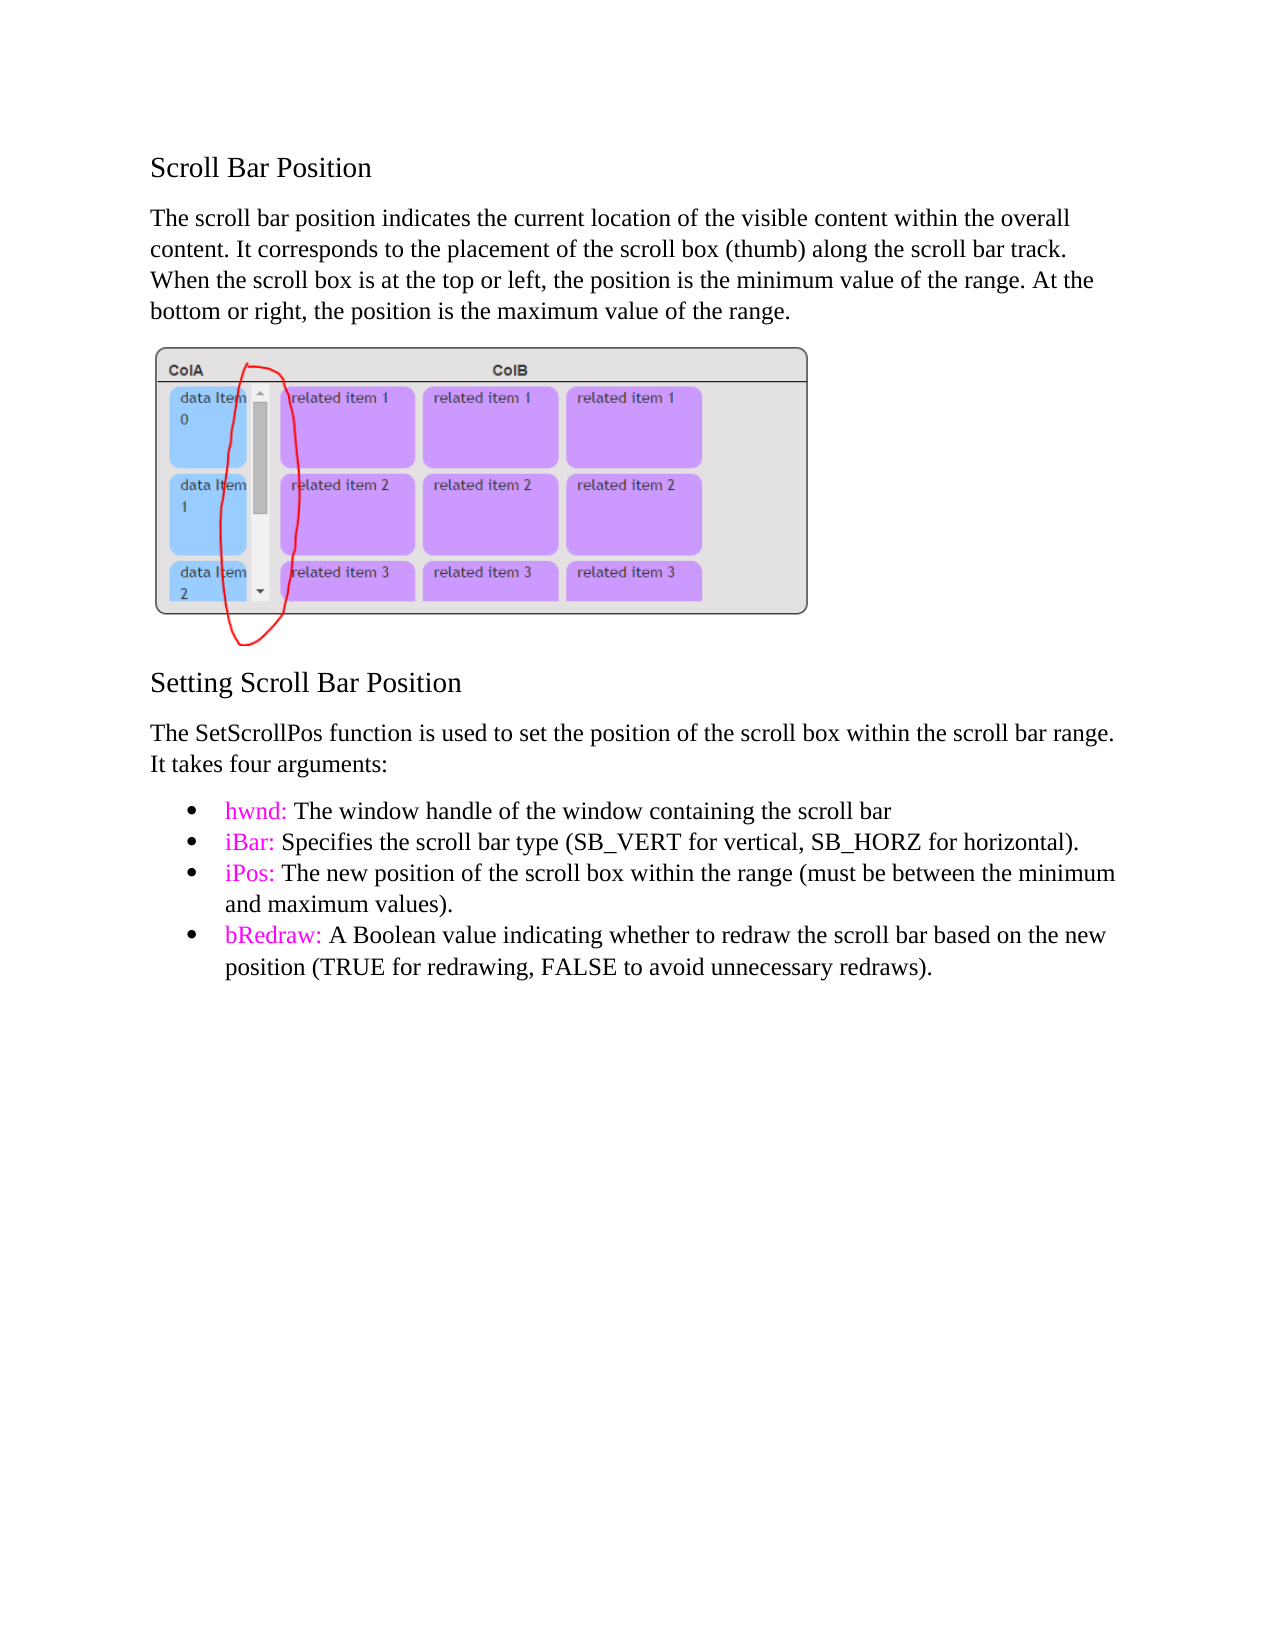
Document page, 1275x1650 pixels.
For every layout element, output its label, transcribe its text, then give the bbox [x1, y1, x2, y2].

text The scroll bar position indicates the current location of the visible content within the overall content. It corresponds to the placement of the scroll box (thumb) along the scroll bar track. When the scroll box is at the top or left, the position is the minimum value of the range. At the bottom or right, the position is the maximum value of the range. [150, 203, 1125, 325]
list iBar: Specifies the scroll bar type (SB_VERT for vertical, SB_HORZ for horizontal). [187, 827, 1125, 856]
text Setting Scroll Bar Position [150, 665, 1125, 698]
list iPos: The new position of the scroll box within the range (must be between the minimum and maximum values). [187, 858, 1125, 918]
list bRedraw: A Boolean value indicating whether to redraw the scroll bar based on the new position (TRUE for redrawing, FALSE to avoid unnecessary redraws). [187, 921, 1125, 980]
list hwnd: The window handle of the window containing the scroll bar [187, 796, 1125, 825]
picture [150, 343, 812, 646]
text The SetScrollPos function is used to set the position of the scroll box within the scroll bar range. It takes four arguments: [150, 718, 1125, 777]
text Scroll Bar Position [150, 150, 1125, 183]
